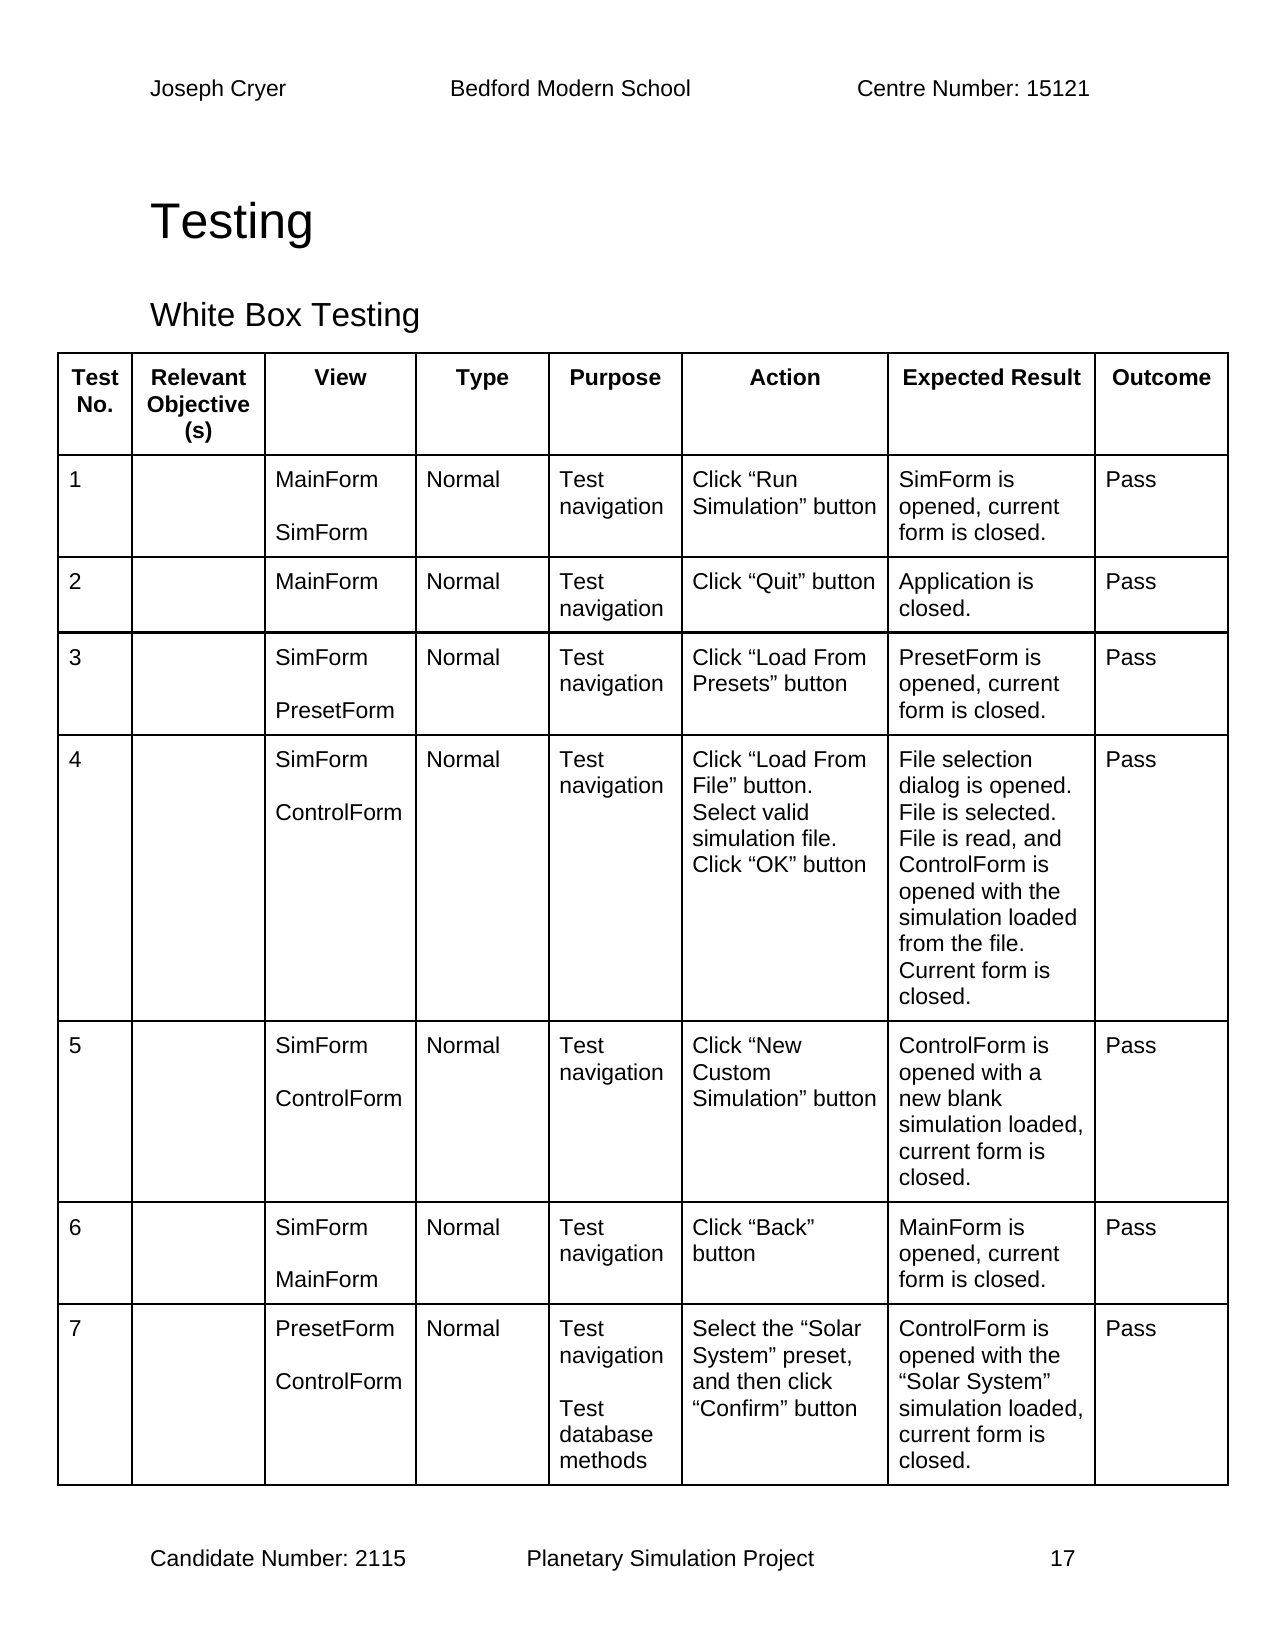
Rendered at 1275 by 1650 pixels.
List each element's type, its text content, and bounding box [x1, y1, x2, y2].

table_cell Pass [1096, 1022, 1227, 1201]
table_cell PresetForm is opened, current form is closed. [889, 634, 1094, 733]
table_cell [889, 1305, 1094, 1484]
table_cell [133, 456, 264, 556]
table_cell Test navigation [550, 634, 681, 733]
table_cell [133, 1203, 264, 1303]
table_cell Test navigation [550, 558, 681, 631]
table_cell Test navigation [550, 1203, 681, 1303]
table_cell Normal [417, 1022, 548, 1201]
table_header Outcome [1096, 354, 1227, 454]
table_header Type [417, 354, 548, 454]
table_cell Pass [1096, 1203, 1227, 1303]
table_cell Normal [417, 456, 548, 556]
table_cell Test navigation [550, 736, 681, 1020]
table_cell Click “Back” button [683, 1203, 887, 1303]
table_cell 7 [59, 1305, 131, 1484]
table_cell Click “Load From File” button. Select valid simulation file. Click “OK” button [683, 736, 887, 1020]
table_cell Click “Quit” button [683, 558, 887, 631]
subtitle White Box Testing [150, 295, 1125, 334]
table_cell Pass [1096, 456, 1227, 556]
table_cell [133, 1022, 264, 1201]
table_header Purpose [550, 354, 681, 454]
table_cell SimForm PresetForm [266, 634, 415, 733]
table_header Test No. [59, 354, 131, 454]
table_cell Click “New Custom Simulation” button [683, 1022, 887, 1201]
table_cell SimForm ControlForm [266, 1022, 415, 1201]
table_cell Pass [1096, 634, 1227, 733]
table_cell [133, 1305, 264, 1484]
table_cell Click “Run Simulation” button [683, 456, 887, 556]
table_cell 2 [59, 558, 131, 631]
table_cell 3 [59, 634, 131, 733]
table_cell Normal [417, 558, 548, 631]
table_cell Normal [417, 1305, 548, 1484]
table_cell Pass [1096, 1305, 1227, 1484]
table_header View [266, 354, 415, 454]
table_cell MainForm is opened, current form is closed. [889, 1203, 1094, 1303]
table_cell Normal [417, 634, 548, 733]
table_cell Application is closed. [889, 558, 1094, 631]
table_cell Normal [417, 1203, 548, 1303]
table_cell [550, 1305, 681, 1484]
table_header Relevant Objective (s) [133, 354, 264, 454]
table_cell Click “Load From Presets” button [683, 634, 887, 733]
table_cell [683, 1305, 887, 1484]
table_header Expected Result [889, 354, 1094, 454]
table_cell 6 [59, 1203, 131, 1303]
table_cell Pass [1096, 736, 1227, 1020]
table_cell [133, 736, 264, 1020]
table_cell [266, 1305, 415, 1484]
table_cell Test navigation [550, 1022, 681, 1201]
table_cell 5 [59, 1022, 131, 1201]
table_cell [133, 558, 264, 631]
table_header Action [683, 354, 887, 454]
table_cell 4 [59, 736, 131, 1020]
table_cell 1 [59, 456, 131, 556]
subtitle Testing [150, 192, 1125, 249]
table_cell SimForm MainForm [266, 1203, 415, 1303]
table_cell Normal [417, 736, 548, 1020]
table_cell SimForm ControlForm [266, 736, 415, 1020]
table_cell MainForm SimForm [266, 456, 415, 556]
table_cell Test navigation [550, 456, 681, 556]
table_cell ControlForm is opened with a new blank simulation loaded, current form is closed. [889, 1022, 1094, 1201]
table_cell Pass [1096, 558, 1227, 631]
table_cell [133, 634, 264, 733]
table_cell MainForm [266, 558, 415, 631]
table_cell SimForm is opened, current form is closed. [889, 456, 1094, 556]
table_cell File selection dialog is opened. File is selected. File is read, and ControlForm is opened with the simulation loaded from the file. Current form is closed. [889, 736, 1094, 1020]
